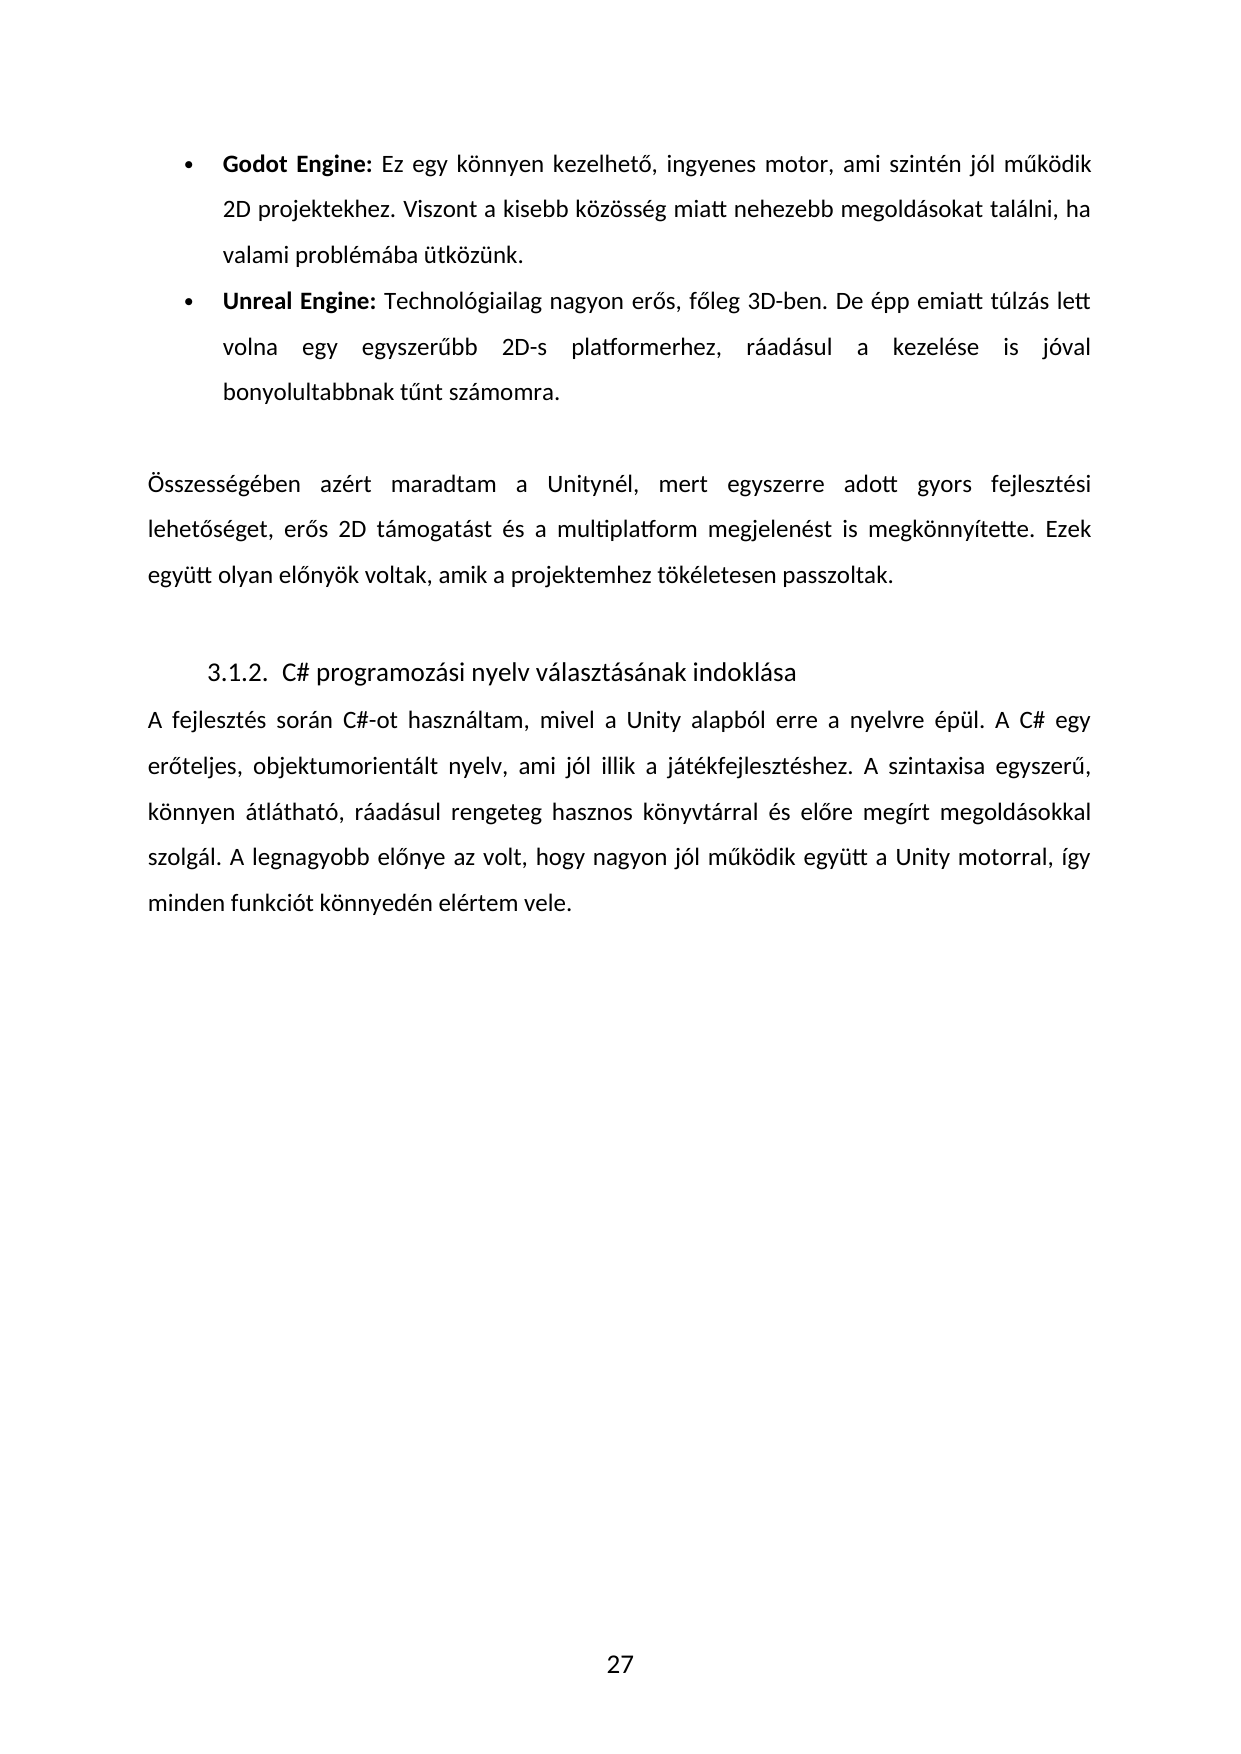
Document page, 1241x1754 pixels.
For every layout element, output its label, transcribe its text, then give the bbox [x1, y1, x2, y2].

text A fejlesztés során C#-ot használtam, mivel a Unity alapból erre a nyelvre épül. A C# egy erőteljes, objektumorientált nyelv, ami jól illik a játékfejlesztéshez. A szintaxisa egyszerű, könnyen átlátható, ráadásul rengeteg hasznos könyvtárral és előre megírt megoldásokkal szolgál. A legnagyobb előnye az volt, hogy nagyon jól működik együtt a Unity motorral, így minden funkciót könnyedén elértem vele. [148, 704, 1092, 918]
list Unreal Engine: Technológiailag nagyon erős, főleg 3D-ben. De épp emiatt túlzás lett volna egy egyszerűbb 2D-s platformerhez, ráadásul a kezelése is jóval bonyolultabbnak tűnt számomra. [185, 285, 1092, 407]
list Godot Engine: Ez egy könnyen kezelhető, ingyenes motor, ami szintén jól működik 2D projektekhez. Viszont a kisebb közösség miatt nehezebb megoldásokat találni, ha valami problémába ütközünk. [185, 148, 1092, 270]
subtitle C# programozási nyelv választásának indoklása [207, 655, 1092, 688]
text Összességében azért maradtam a Unitynél, mert egyszerre adott gyors fejlesztési lehetőséget, erős 2D támogatást és a multiplatform megjelenést is megkönnyítette. Ezek együtt olyan előnyök voltak, amik a projektemhez tökéletesen passzoltak. [148, 468, 1092, 590]
